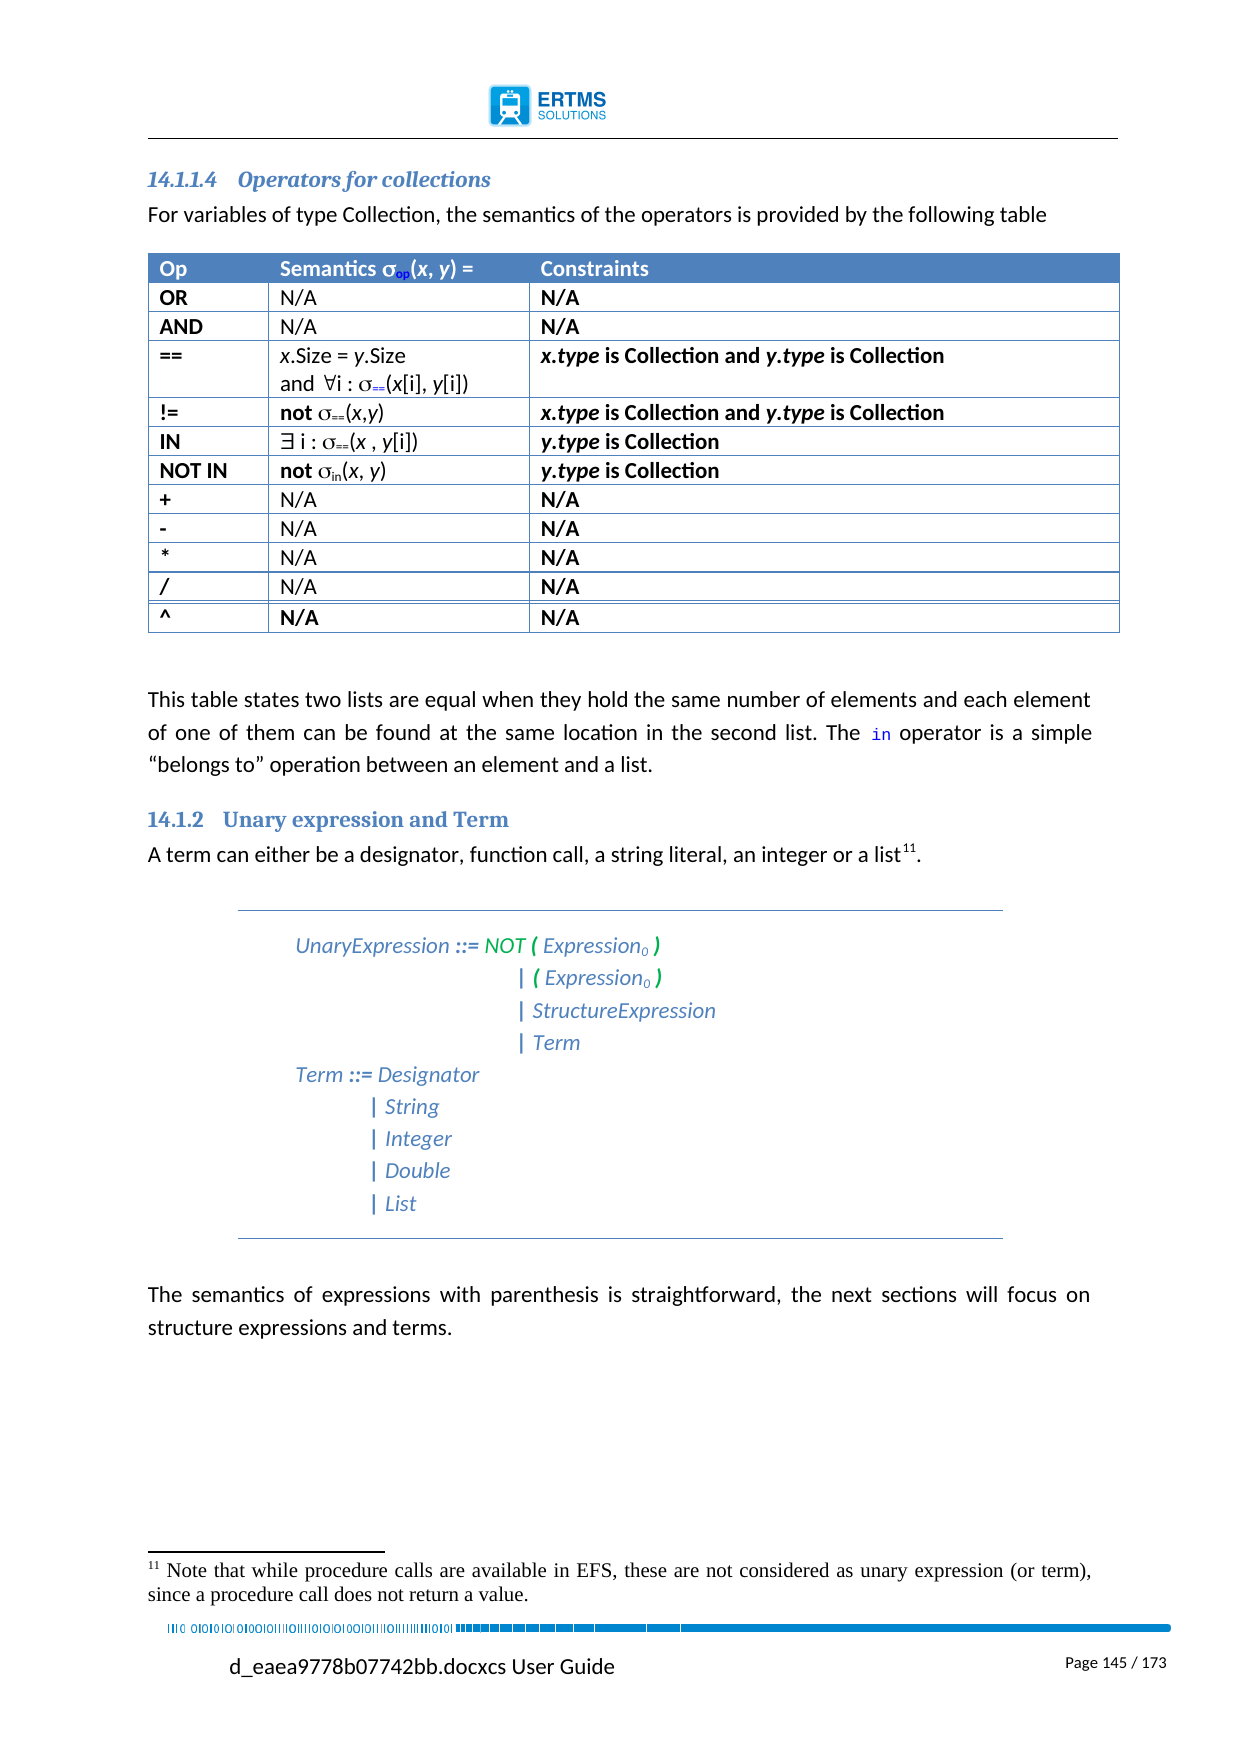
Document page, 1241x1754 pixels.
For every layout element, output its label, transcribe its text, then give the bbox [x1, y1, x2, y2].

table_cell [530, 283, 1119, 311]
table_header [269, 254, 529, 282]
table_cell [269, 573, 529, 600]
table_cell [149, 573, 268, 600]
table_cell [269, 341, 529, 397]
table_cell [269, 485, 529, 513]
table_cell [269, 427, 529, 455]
text This table states two lists are equal when they hold the same number of elements and each element of one of them can be found at the same location in the second list. The in operator is a simple “belongs to” operation between an element and a list. [148, 686, 1093, 778]
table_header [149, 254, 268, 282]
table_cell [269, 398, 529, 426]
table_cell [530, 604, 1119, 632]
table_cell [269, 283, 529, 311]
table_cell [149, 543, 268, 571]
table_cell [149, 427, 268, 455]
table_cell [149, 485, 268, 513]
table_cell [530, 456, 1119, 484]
picture [167, 1624, 1171, 1633]
text The semantics of expressions with parenthesis is straightforward, the next sections will focus on structure expressions and terms. [148, 1280, 1093, 1341]
text A term can either be a designator, function call, a string literal, an integer or a list. [148, 840, 1093, 868]
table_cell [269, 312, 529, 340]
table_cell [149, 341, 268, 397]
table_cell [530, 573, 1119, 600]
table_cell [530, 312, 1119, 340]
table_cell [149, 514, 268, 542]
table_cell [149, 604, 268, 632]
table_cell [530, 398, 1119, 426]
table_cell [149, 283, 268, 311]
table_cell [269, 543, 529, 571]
text For variables of type Collection, the semantics of the operators is provided by the following table [148, 200, 1093, 228]
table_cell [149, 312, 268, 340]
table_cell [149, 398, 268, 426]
picture [477, 73, 617, 138]
subtitle Unary expression and Term [148, 807, 1093, 833]
text UnaryExpression ::= NOT ( Expression0 ) | ( Expression0 ) | StructureExpression | Term Term ::= Designator | String | Integer | Double | List [238, 911, 1003, 1238]
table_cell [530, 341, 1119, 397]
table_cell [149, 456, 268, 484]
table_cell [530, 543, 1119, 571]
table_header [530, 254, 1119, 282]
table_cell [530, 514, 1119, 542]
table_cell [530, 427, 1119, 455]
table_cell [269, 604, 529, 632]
subtitle Operators for collections [148, 167, 1093, 193]
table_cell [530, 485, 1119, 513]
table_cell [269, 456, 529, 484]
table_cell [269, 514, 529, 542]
